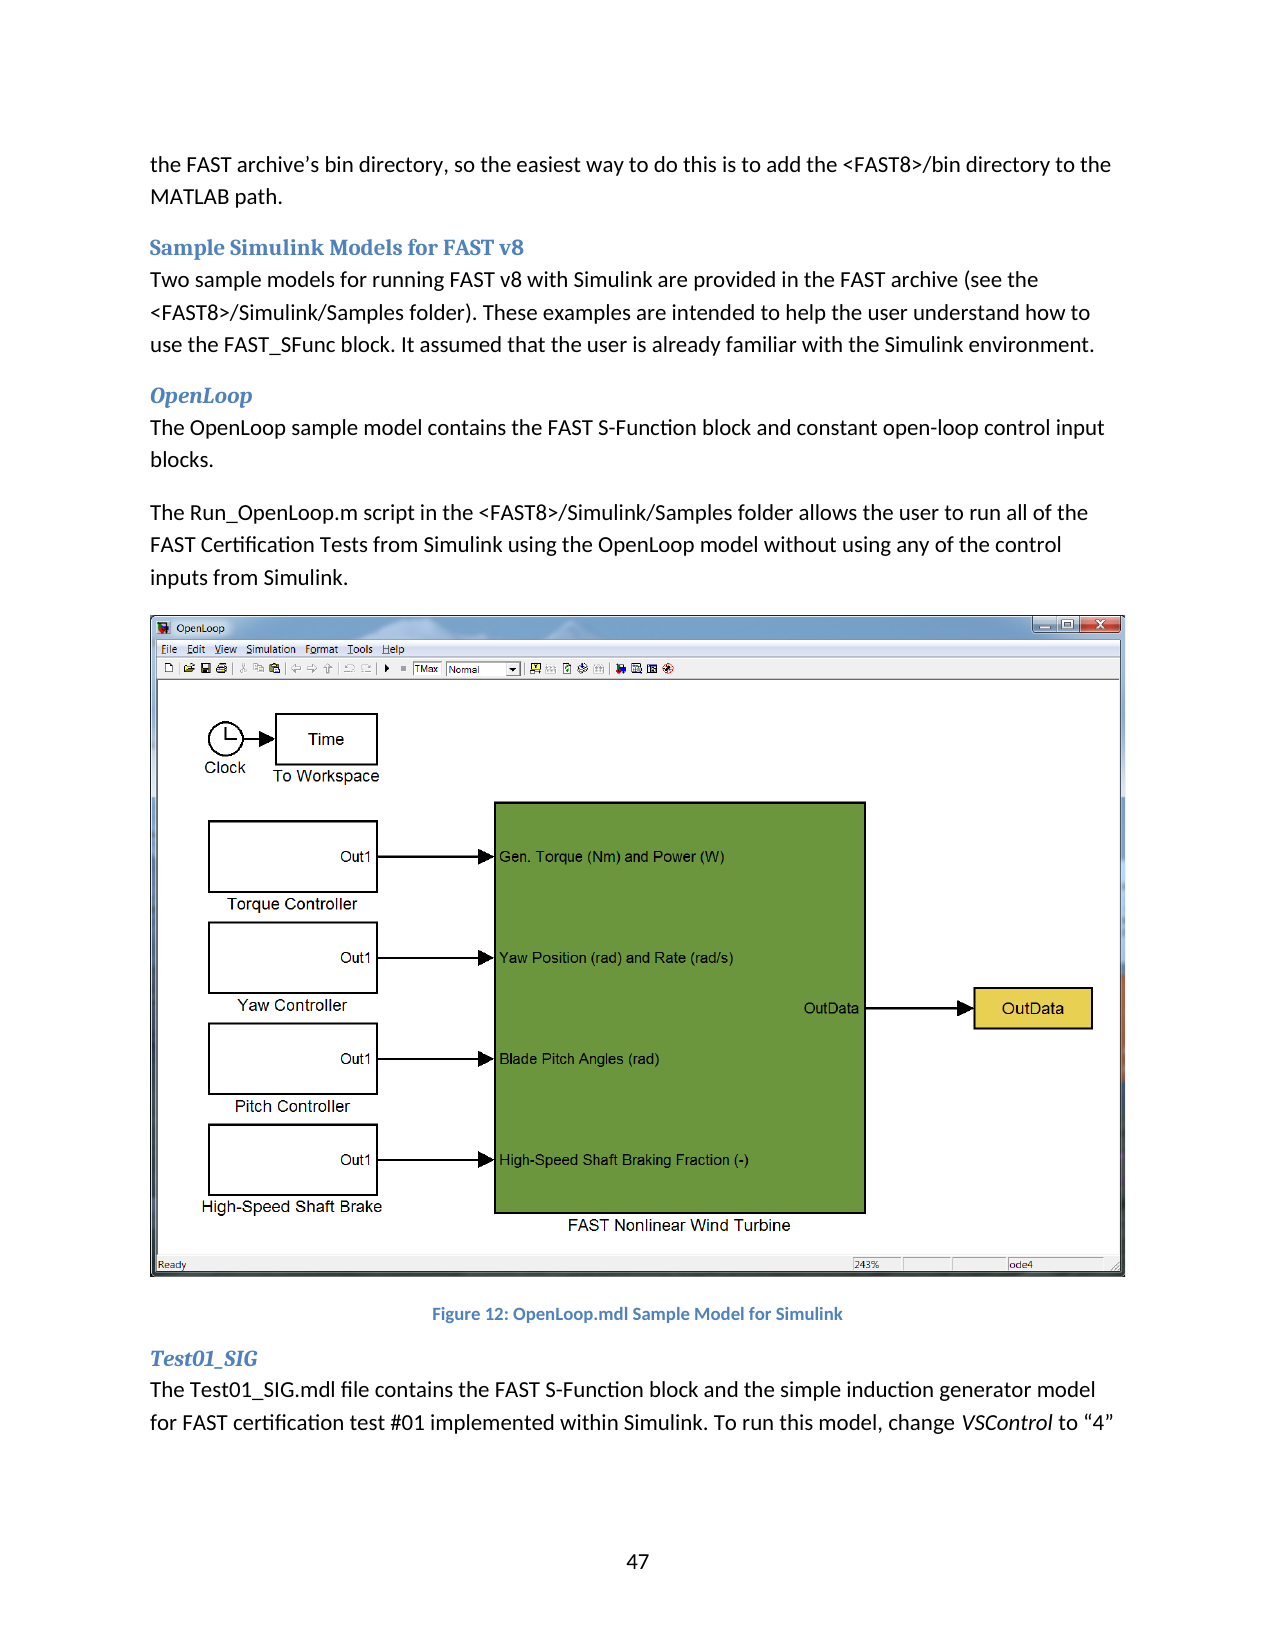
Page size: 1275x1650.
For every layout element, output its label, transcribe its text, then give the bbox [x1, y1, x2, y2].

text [150, 1376, 1125, 1436]
subtitle Test01_SIG [150, 1345, 1125, 1372]
text The OpenLoop sample model contains the FAST S-Function block and constant open-loop control input blocks. [150, 413, 1125, 473]
picture [150, 615, 1125, 1277]
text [150, 150, 1125, 210]
text Two sample models for running FAST v8 with Simulink are provided in the FAST archive (see the <FAST8>/Simulink/Samples folder). These examples are intended to help the user understand how to use the FAST_SFunc block. It assumed that the user is already familiar with the Simulink environment. [150, 265, 1125, 358]
subtitle Sample Simulink Models for FAST v8 [150, 235, 1125, 262]
text The Run_OpenLoop.m script in the <FAST8>/Simulink/Samples folder allows the user to run all of the FAST Certification Tests from Simulink using the OpenLoop model without using any of the control inputs from Simulink. [150, 498, 1125, 591]
subtitle OpenLoop [150, 383, 1125, 409]
